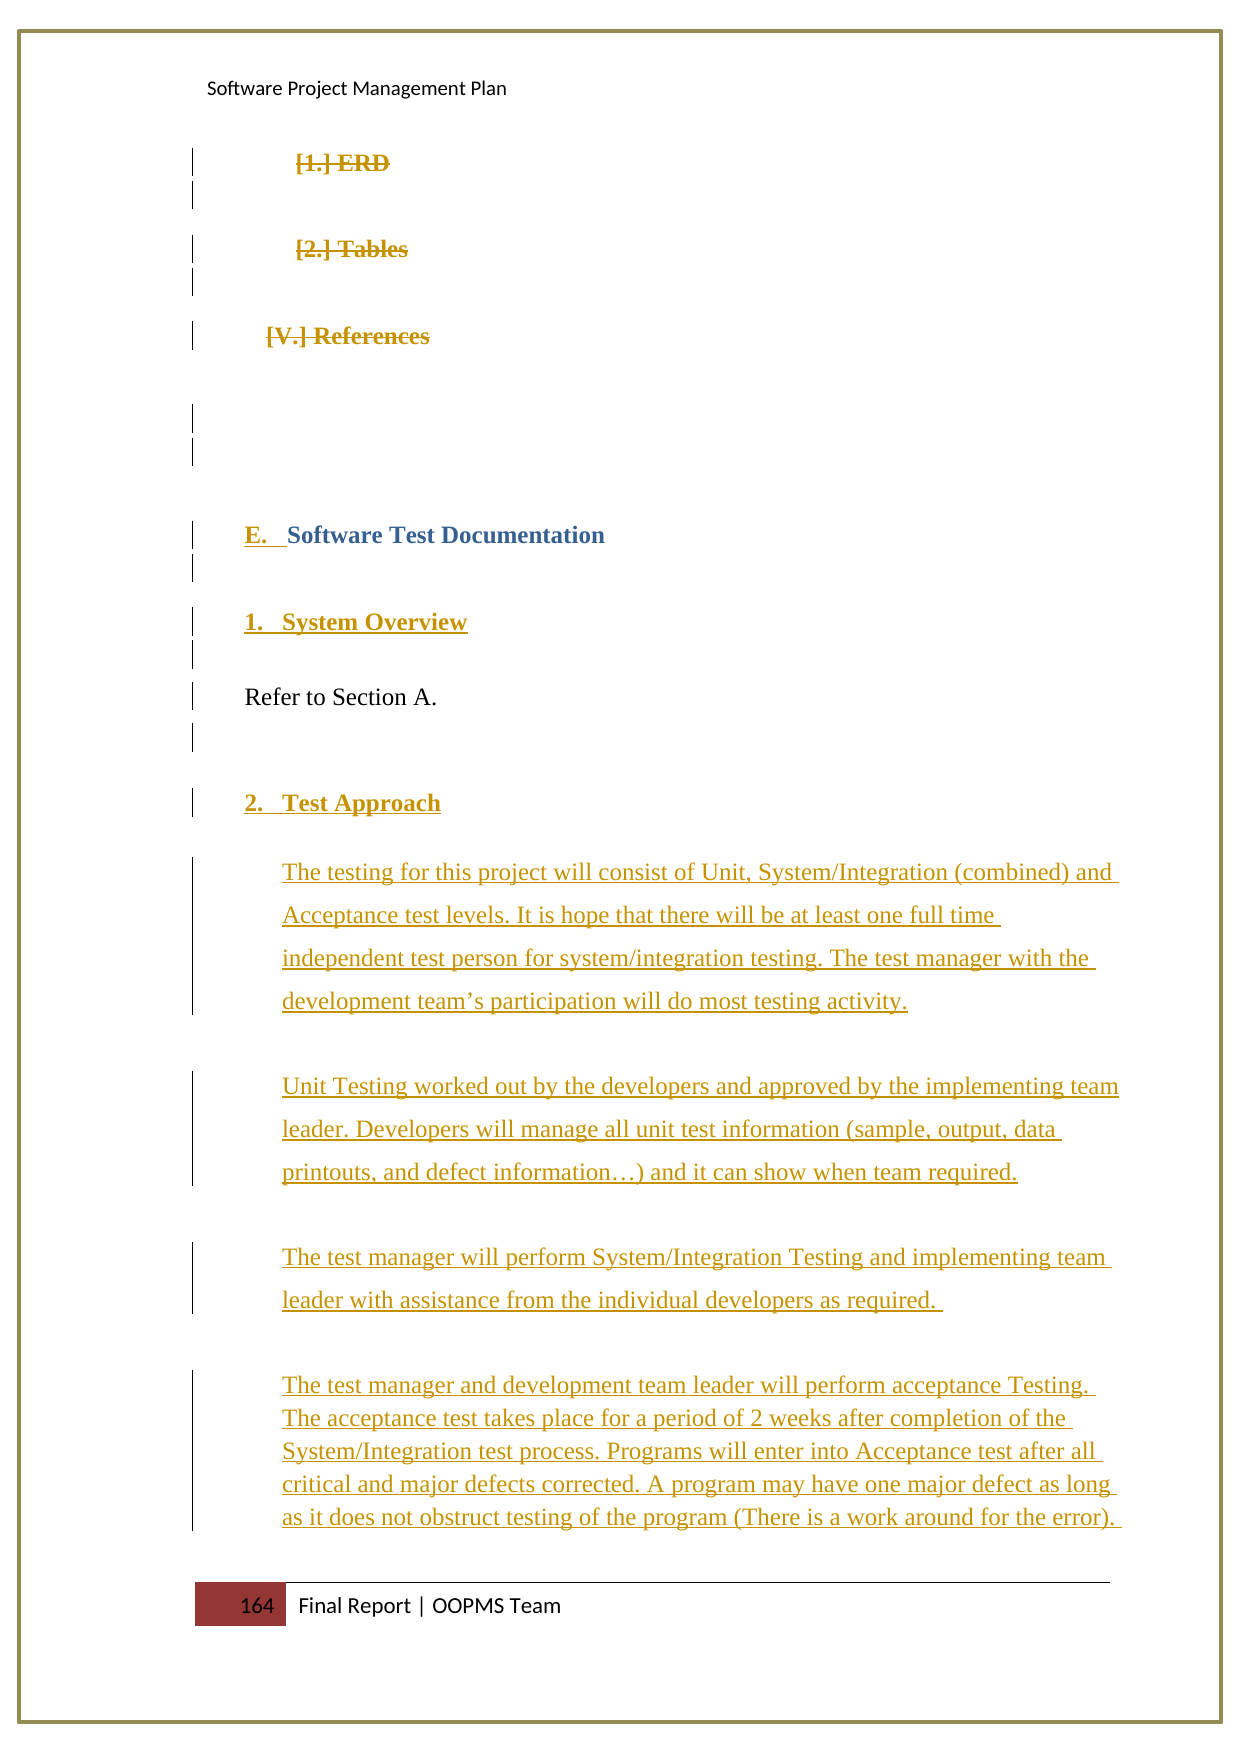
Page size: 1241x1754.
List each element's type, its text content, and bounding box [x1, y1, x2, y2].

subtitle Software Test Documentation [244, 521, 1122, 549]
text Refer to Section A. [244, 682, 1122, 710]
